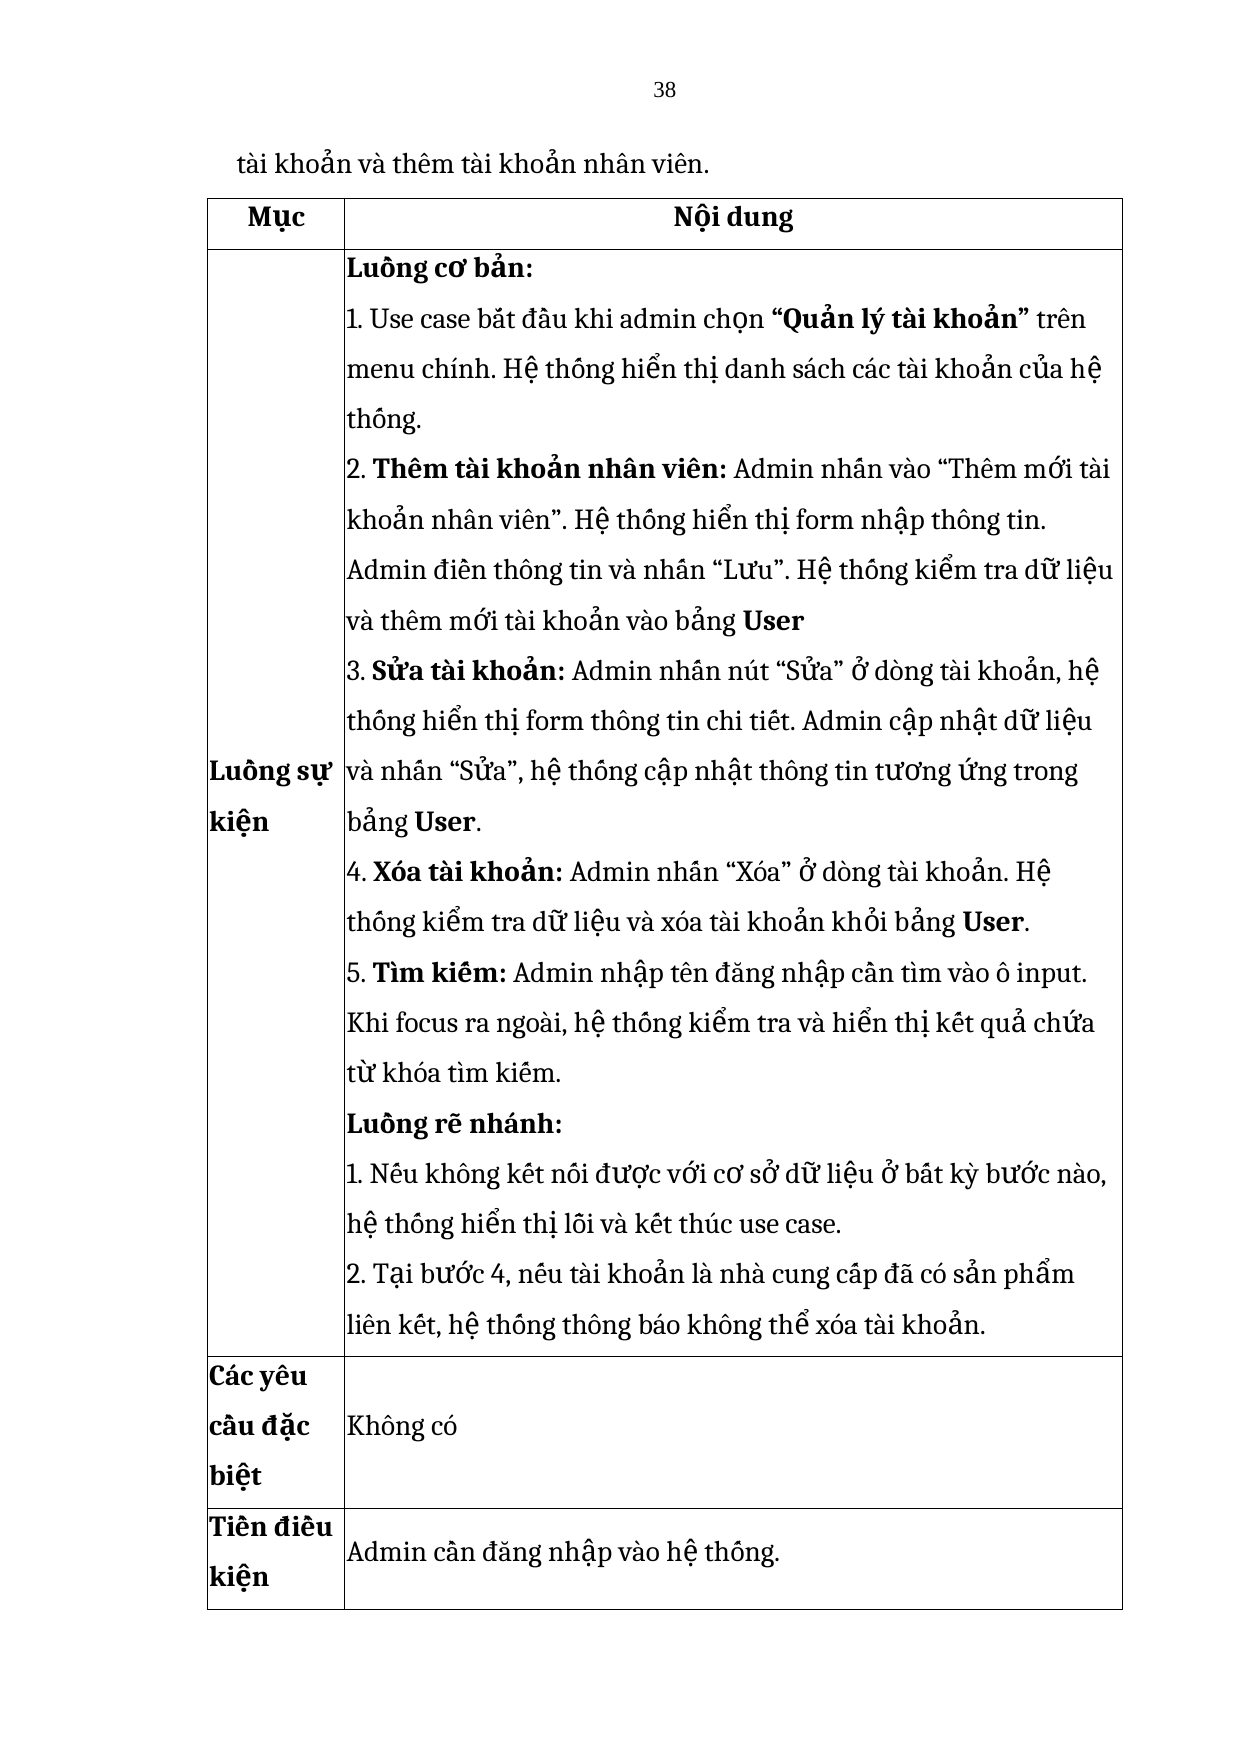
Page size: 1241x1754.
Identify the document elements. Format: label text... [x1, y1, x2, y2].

table_cell Không có [345, 1357, 1122, 1508]
table_cell Luồng cơ bản: 1. Use case bắt đầu khi admin chọn “Quản lý tài khoản” trên menu chính. Hệ thống hiển thị danh sách các tài khoản của hệ thống. 2. Thêm tài khoản nhân viên: Admin nhấn vào “Thêm mới tài khoản nhân viên”. Hệ thống hiển thị form nhập thông tin. Admin điền thông tin và nhấn “Lưu”. Hệ thống kiểm tra dữ liệu và thêm mới tài khoản vào bảng User 3. Sửa tài khoản: Admin nhấn nút “Sửa” ở dòng tài khoản, hệ thống hiển thị form thông tin chi tiết. Admin cập nhật dữ liệu và nhấn “Sửa”, hệ thống cập nhật thông tin tương ứng trong bảng User. 4. Xóa tài khoản: Admin nhấn “Xóa” ở dòng tài khoản. Hệ thống kiểm tra dữ liệu và xóa tài khoản khỏi bảng User. 5. Tìm kiếm: Admin nhập tên đăng nhập cần tìm vào ô input. Khi focus ra ngoài, hệ thống kiểm tra và hiển thị kết quả chứa từ khóa tìm kiếm. Luồng rẽ nhánh: 1. Nếu không kết nối được với cơ sở dữ liệu ở bất kỳ bước nào, hệ thống hiển thị lỗi và kết thúc use case. 2. Tại bước 4, nếu tài khoản là nhà cung cấp đã có sản phẩm liên kết, hệ thống thông báo không thể xóa tài khoản. [345, 250, 1122, 1356]
table_cell Luồng sự kiện [208, 250, 344, 1356]
table_cell Tiền điều kiện [208, 1509, 344, 1609]
table_cell Admin cần đăng nhập vào hệ thống. [345, 1509, 1122, 1609]
table_header Nội dung [345, 199, 1122, 249]
table_cell Các yêu cầu đặc biệt [208, 1357, 344, 1508]
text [236, 148, 1108, 181]
table_header Mục [208, 199, 344, 249]
